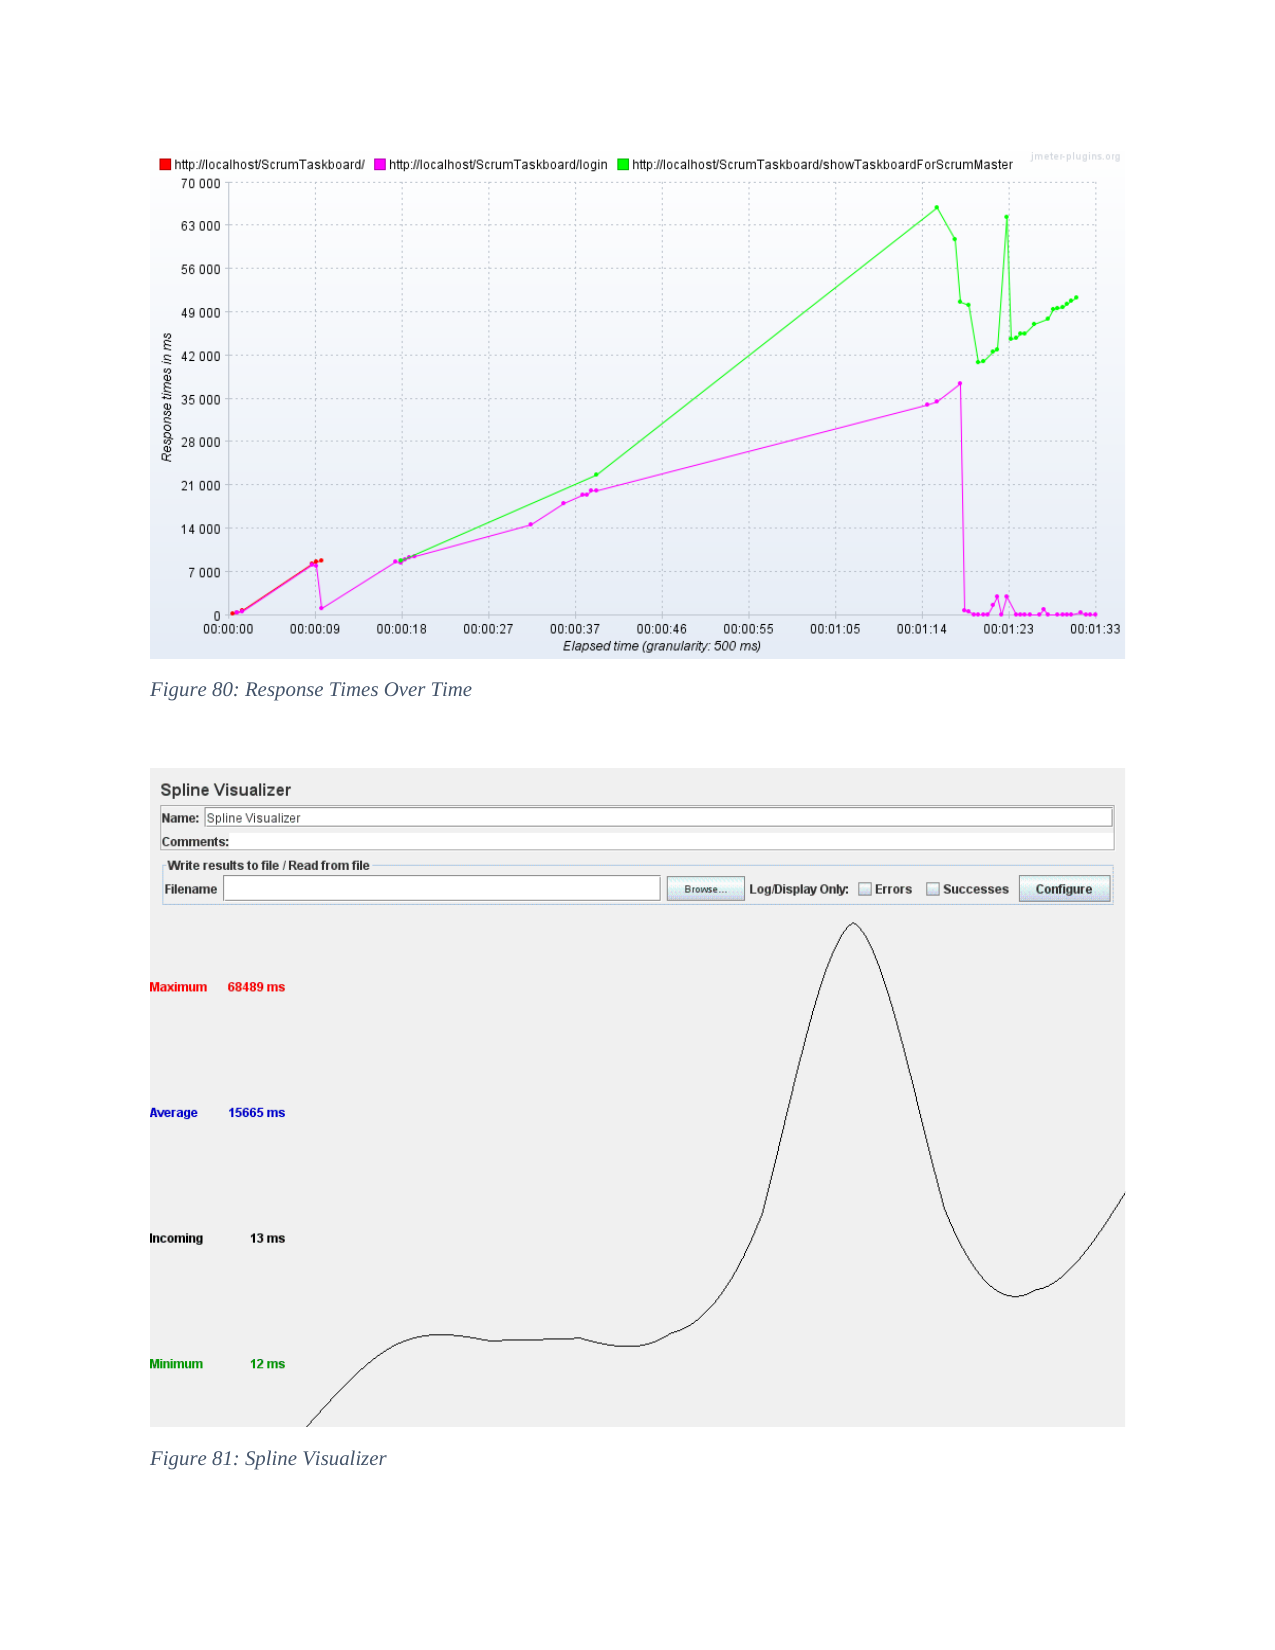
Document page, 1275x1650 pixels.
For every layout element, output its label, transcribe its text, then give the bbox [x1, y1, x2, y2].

picture [150, 150, 1125, 659]
text Figure 81: Spline Visualizer [150, 1446, 1125, 1470]
picture [150, 768, 1125, 1427]
text Figure 80: Response Times Over Time [150, 677, 1125, 701]
